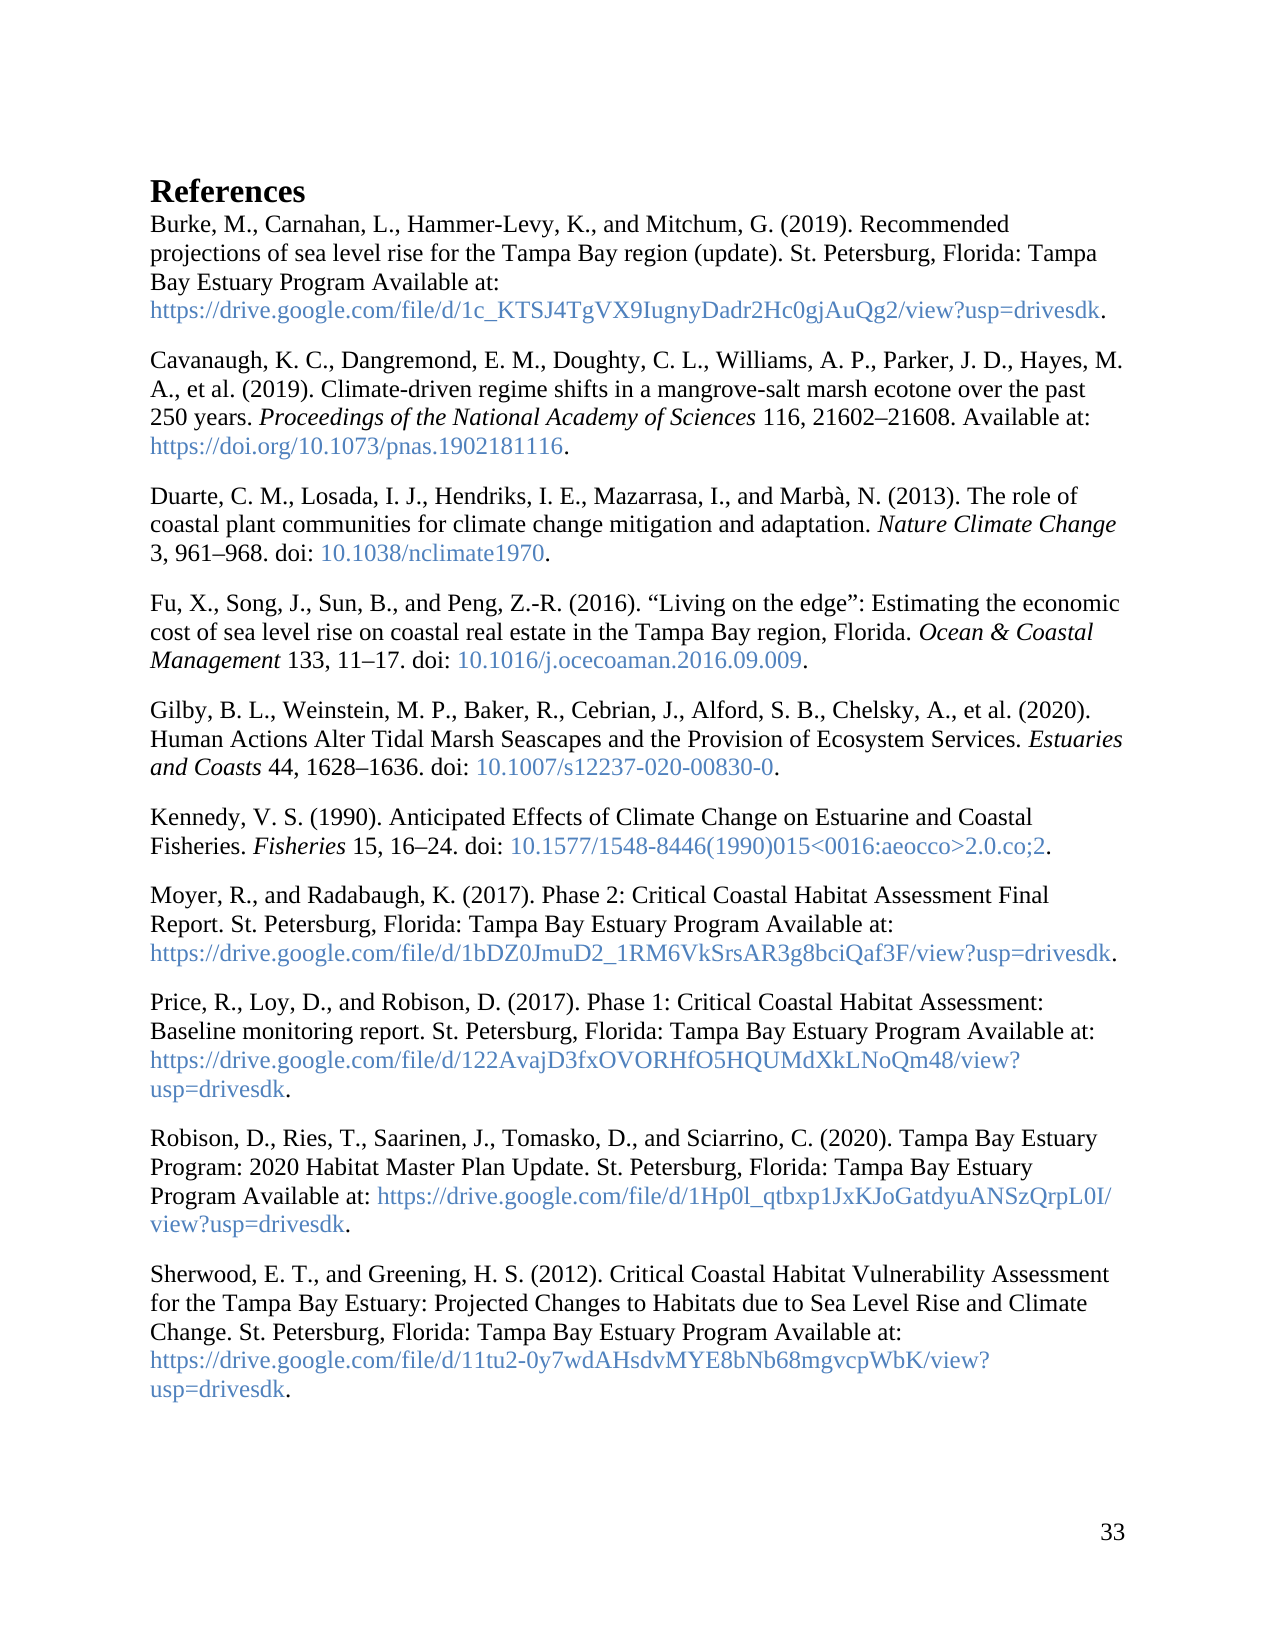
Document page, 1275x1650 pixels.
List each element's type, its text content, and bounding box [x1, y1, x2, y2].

text Price, R., Loy, D., and Robison, D. (2017). Phase 1: Critical Coastal Habitat Assessment: Baseline monitoring report. St. Petersburg, Florida: Tampa Bay Estuary Program Available at: https://drive.google.com/file/d/122AvajD3fxOVORHfO5HQUMdXkLNoQm48/view?usp=drivesdk. [150, 987, 1125, 1102]
text Sherwood, E. T., and Greening, H. S. (2012). Critical Coastal Habitat Vulnerability Assessment for the Tampa Bay Estuary: Projected Changes to Habitats due to Sea Level Rise and Climate Change. St. Petersburg, Florida: Tampa Bay Estuary Program Available at: https://drive.google.com/file/d/11tu2-0y7wdAHsdvMYE8bNb68mgvcpWbK/view?usp=drivesdk. [150, 1259, 1125, 1403]
text Fu, X., Song, J., Sun, B., and Peng, Z.-R. (2016). “Living on the edge”: Estimating the economic cost of sea level rise on coastal real estate in the Tampa Bay region, Florida. Ocean & Coastal Management 133, 11–17. doi: 10.1016/j.ocecoaman.2016.09.009. [150, 588, 1125, 674]
text Moyer, R., and Radabaugh, K. (2017). Phase 2: Critical Coastal Habitat Assessment Final Report. St. Petersburg, Florida: Tampa Bay Estuary Program Available at: https://drive.google.com/file/d/1bDZ0JmuD2_1RM6VkSrsAR3g8bciQaf3F/view?usp=drivesdk. [150, 880, 1125, 967]
subtitle References [150, 171, 1125, 209]
text Burke, M., Carnahan, L., Hammer-Levy, K., and Mitchum, G. (2019). Recommended projections of sea level rise for the Tampa Bay region (update). St. Petersburg, Florida: Tampa Bay Estuary Program Available at: https://drive.google.com/file/d/1c_KTSJ4TgVX9IugnyDadr2Hc0gjAuQg2/view?usp=drivesdk. [150, 209, 1125, 324]
text Cavanaugh, K. C., Dangremond, E. M., Doughty, C. L., Williams, A. P., Parker, J. D., Hayes, M. A., et al. (2019). Climate-driven regime shifts in a mangrove-salt marsh ecotone over the past 250 years. Proceedings of the National Academy of Sciences 116, 21602–21608. Available at: https://doi.org/10.1073/pnas.1902181116. [150, 345, 1125, 460]
text Kennedy, V. S. (1990). Anticipated Effects of Climate Change on Estuarine and Coastal Fisheries. Fisheries 15, 16–24. doi: 10.1577/1548-8446(1990)015<0016:aeocco>2.0.co;2. [150, 802, 1125, 859]
text Duarte, C. M., Losada, I. J., Hendriks, I. E., Mazarrasa, I., and Marbà, N. (2013). The role of coastal plant communities for climate change mitigation and adaptation. Nature Climate Change 3, 961–968. doi: 10.1038/nclimate1970. [150, 481, 1125, 567]
text Robison, D., Ries, T., Saarinen, J., Tomasko, D., and Sciarrino, C. (2020). Tampa Bay Estuary Program: 2020 Habitat Master Plan Update. St. Petersburg, Florida: Tampa Bay Estuary Program Available at: https://drive.google.com/file/d/1Hp0l_qtbxp1JxKJoGatdyuANSzQrpL0I/view?usp=drivesdk. [150, 1123, 1125, 1238]
text Gilby, B. L., Weinstein, M. P., Baker, R., Cebrian, J., Alford, S. B., Chelsky, A., et al. (2020). Human Actions Alter Tidal Marsh Seascapes and the Provision of Ecosystem Services. Estuaries and Coasts 44, 1628–1636. doi: 10.1007/s12237-020-00830-0. [150, 695, 1125, 781]
